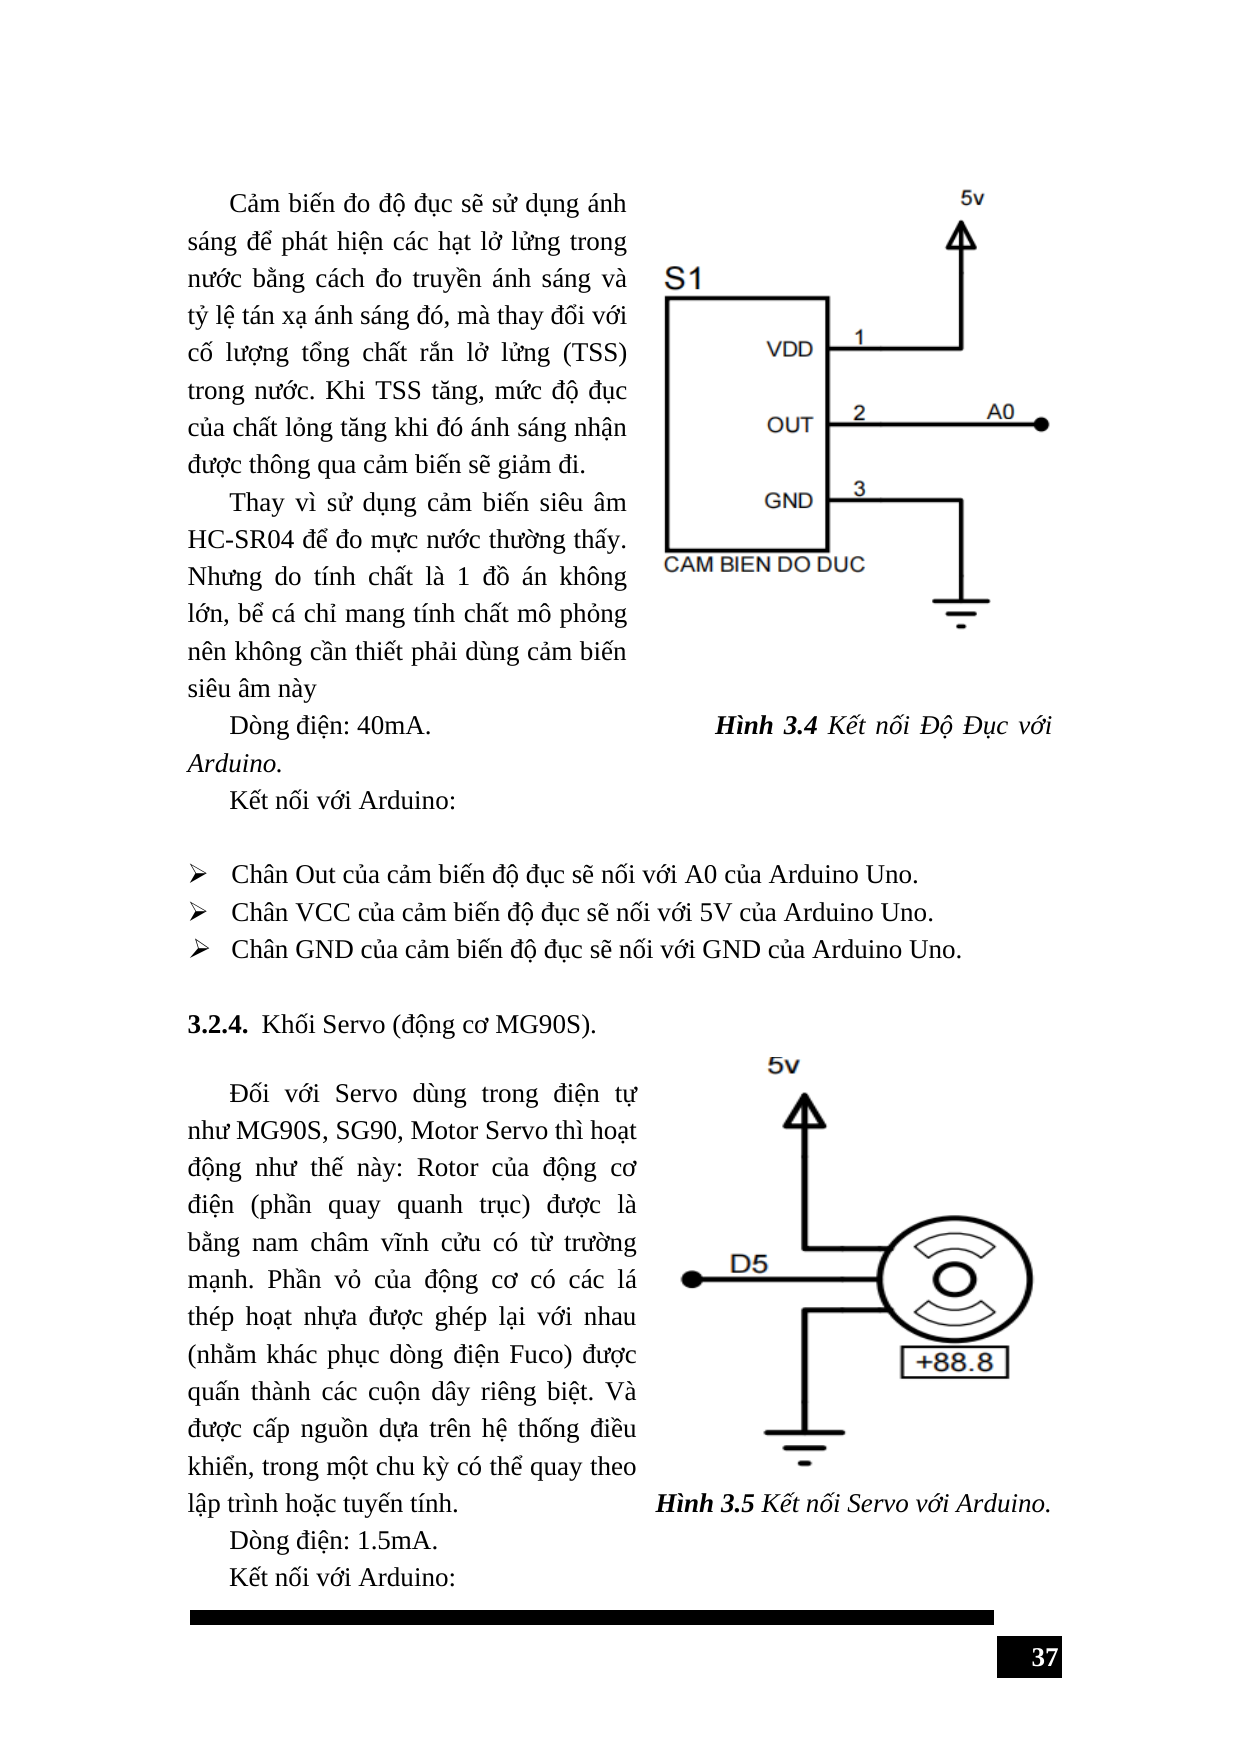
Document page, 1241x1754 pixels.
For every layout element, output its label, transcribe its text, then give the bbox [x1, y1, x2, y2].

list Kết nối với Arduino: [187, 1562, 1053, 1593]
list Dòng điện: 40mA. Hình 3.4 Kết nối Độ Đục với Arduino. [187, 709, 1053, 778]
list Chân VCC của cảm biến độ đục sẽ nối với 5V của Arduino Uno. [187, 896, 1053, 927]
list Kết nối với Arduino: [187, 784, 1053, 815]
list Chân Out của cảm biến độ đục sẽ nối với A0 của Arduino Uno. [187, 858, 1053, 890]
list Thay vì sử dụng cảm biến siêu âm HC-SR04 để đo mực nước thường thấy. Nhưng do tính chất là 1 đồ án không lớn, bể cá chỉ mang tính chất mô phỏng nên không cần thiết phải dùng cảm biến siêu âm này [187, 486, 1053, 703]
list Cảm biến đo độ đục sẽ sử dụng ánh sáng để phát hiện các hạt lở lửng trong nước bằng cách đo truyền ánh sáng và tỷ lệ tán xạ ánh sáng đó, mà thay đổi với cố lượng tổng chất rắn lở lửng (TSS) trong nước. Khi TSS tăng, mức độ đục của chất lỏng tăng khi đó ánh sáng nhận được thông qua cảm biến sẽ giảm đi. [187, 187, 646, 479]
list Chân GND của cảm biến độ đục sẽ nối với GND của Arduino Uno. [187, 933, 1053, 965]
list Khối Servo (động cơ MG90S). [187, 1008, 1053, 1039]
picture [646, 175, 1066, 644]
picture [656, 1057, 1058, 1467]
list Dòng điện: 1.5mA. [187, 1524, 1053, 1555]
